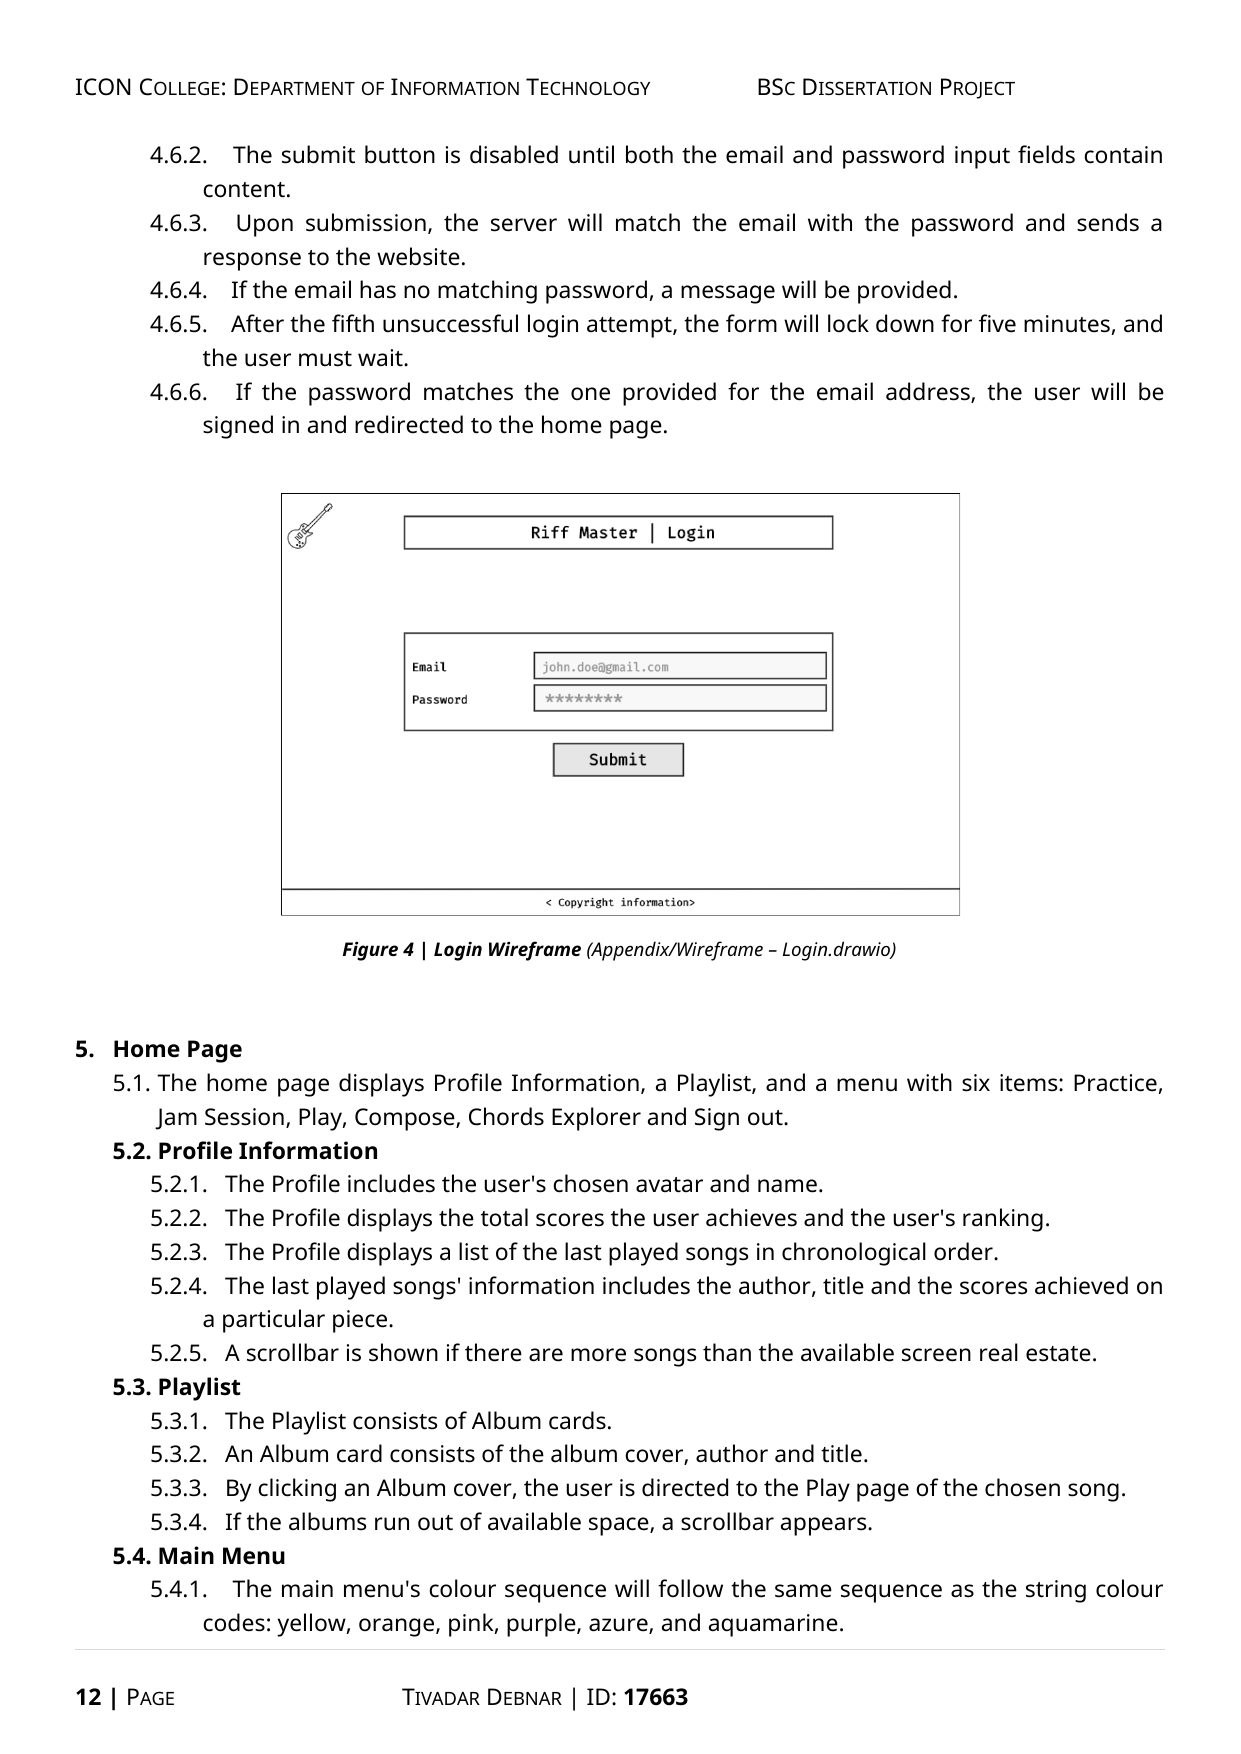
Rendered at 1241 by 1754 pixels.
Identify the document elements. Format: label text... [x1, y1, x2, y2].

list The Profile displays the total scores the user achieves and the user's ranking. [150, 1202, 1165, 1233]
list The home page displays Profile Information, a Playlist, and a menu with six items: Practice, Jam Session, Play, Compose, Chords Explorer and Sign out. [112, 1067, 1165, 1132]
list The Profile includes the user's chosen avatar and name. [150, 1168, 1165, 1200]
list If the email has no matching password, a message will be provided. [150, 274, 1165, 306]
list Main Menu [112, 1540, 1165, 1571]
list The submit button is disabled until both the email and password input fields contain content. [150, 139, 1165, 204]
list The Playlist consists of Album cards. [150, 1405, 1165, 1436]
list By clicking an Album cover, the user is directed to the Play page of the chosen song. [150, 1472, 1165, 1503]
list The Profile displays a list of the last played songs in chronological order. [150, 1236, 1165, 1267]
list Playlist [112, 1371, 1165, 1402]
list An Album card consists of the album cover, author and title. [150, 1438, 1165, 1470]
list Home Page [75, 1033, 1165, 1065]
picture [280, 493, 961, 916]
text Figure 4 | Login Wireframe (Appendix/Wireframe – Login.drawio) [75, 937, 1165, 962]
list If the password matches the one provided for the email address, the user will be signed in and redirected to the home page. [150, 376, 1165, 441]
list If the albums run out of available space, a scrollbar appears. [150, 1506, 1165, 1537]
list Profile Information [112, 1135, 1165, 1166]
list Upon submission, the server will match the email with the password and sends a response to the website. [150, 207, 1165, 272]
list The main menu's colour sequence will follow the same sequence as the string colour codes: yellow, orange, pink, purple, azure, and aquamarine. [150, 1573, 1165, 1638]
list After the fifth unsuccessful login attempt, the form will lock down for five minutes, and the user must wait. [150, 308, 1165, 373]
list The last played songs' information includes the author, title and the scores achieved on a particular piece. [150, 1270, 1165, 1335]
list A scrollbar is shown if there are more songs than the available screen real estate. [150, 1337, 1165, 1368]
